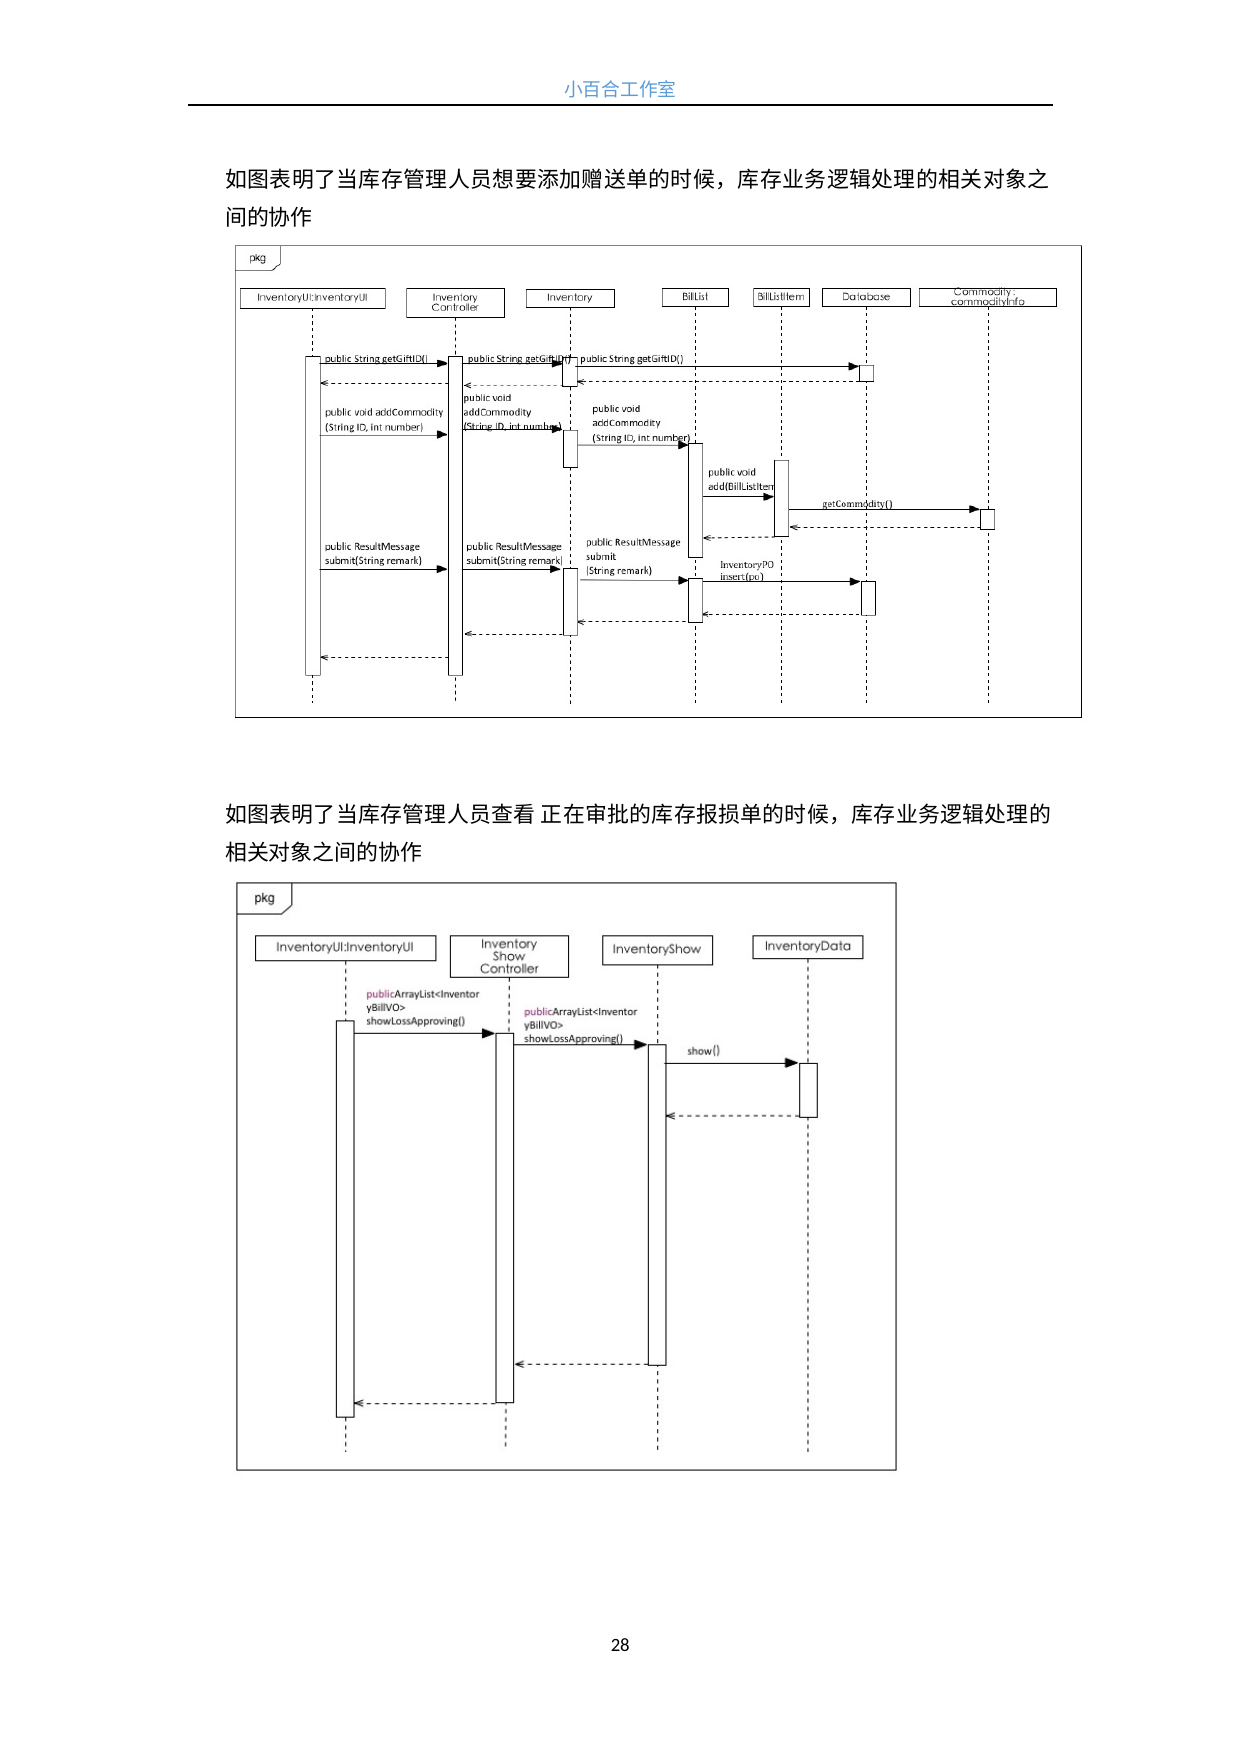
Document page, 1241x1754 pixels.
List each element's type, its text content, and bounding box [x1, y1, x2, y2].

picture [225, 871, 908, 1481]
list 如图表明了当库存管理人员查看 正在审批的库存报损单的时候，库存业务逻辑处理的相关对象之间的协作 [225, 797, 1053, 867]
picture [225, 236, 1090, 726]
list 如图表明了当库存管理人员想要添加赠送单的时候，库存业务逻辑处理的相关对象之间的协作 [225, 162, 1053, 232]
